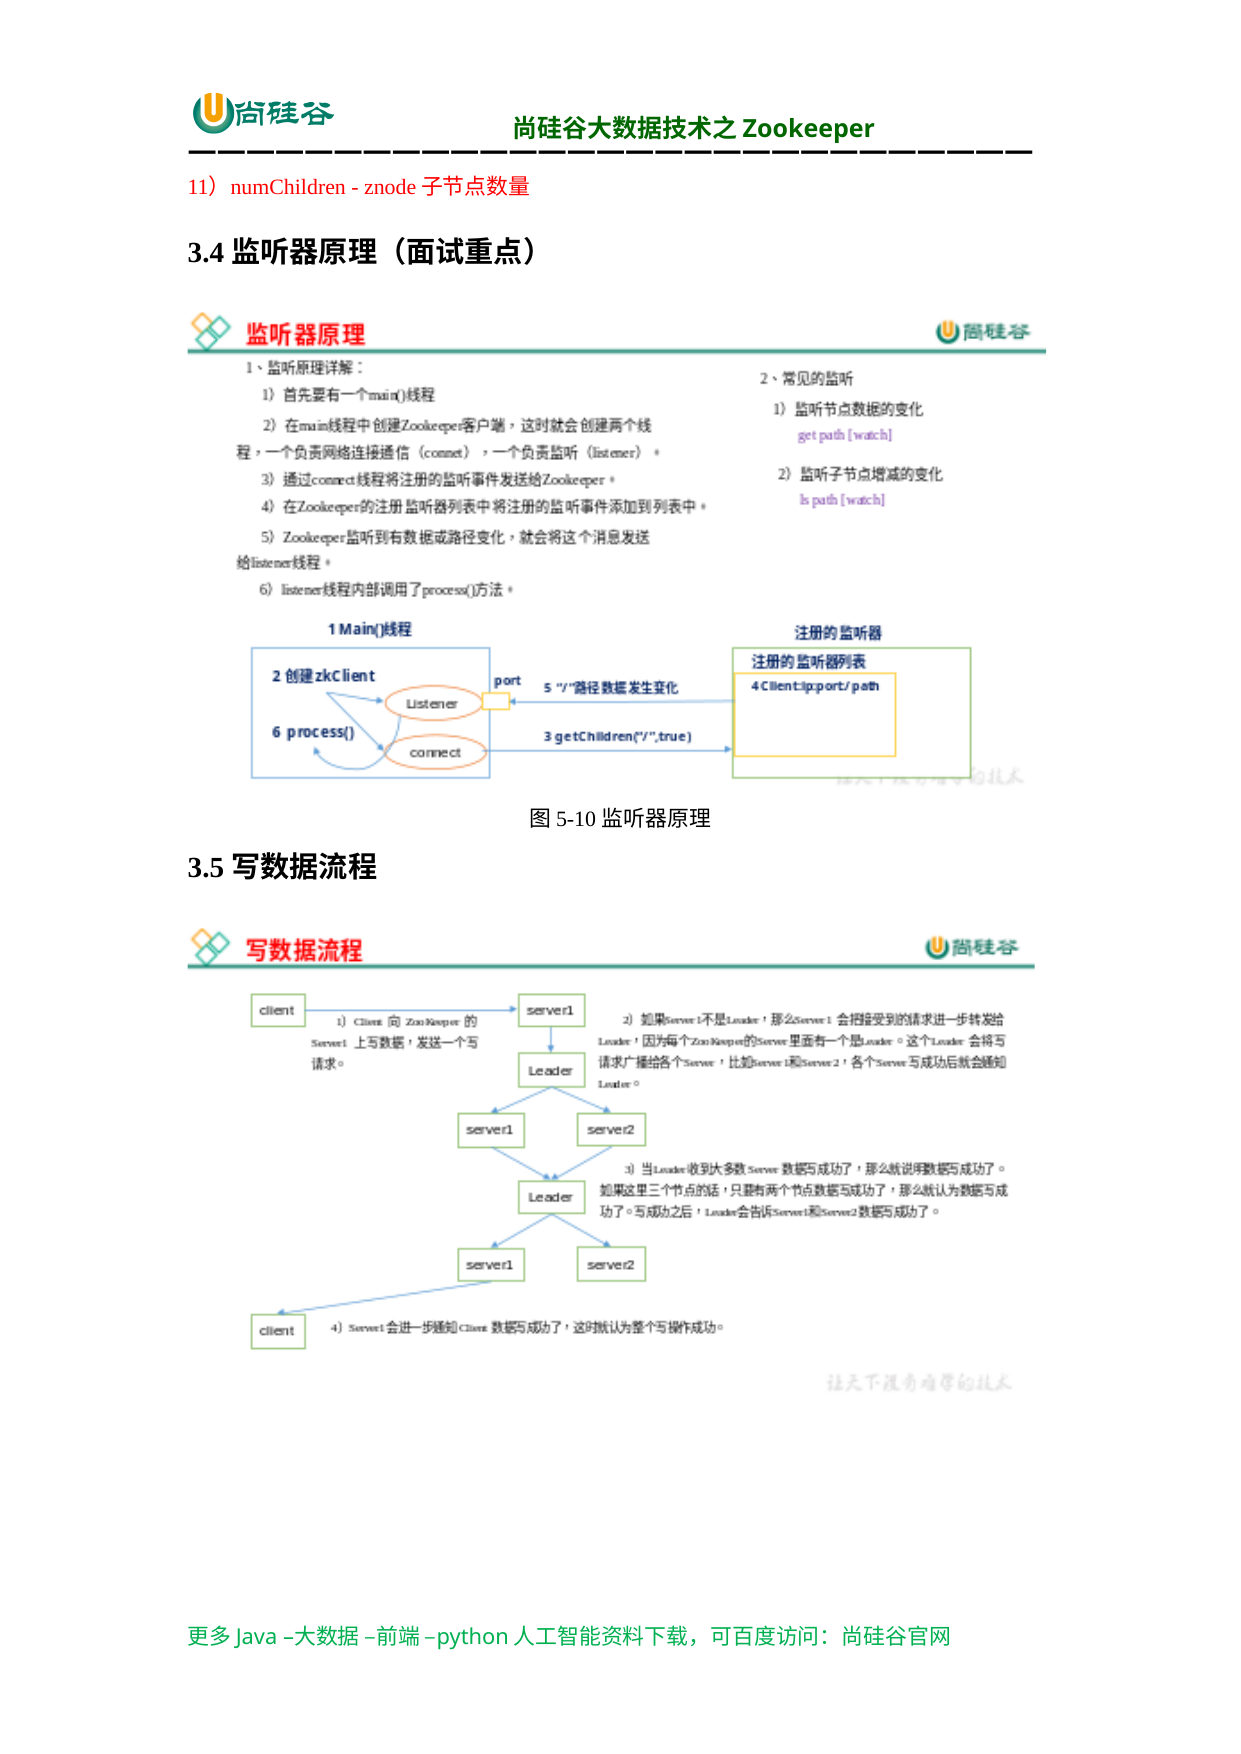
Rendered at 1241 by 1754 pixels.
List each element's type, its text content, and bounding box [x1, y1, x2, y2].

text 图5-10 监听器原理 [187, 800, 1053, 833]
picture [187, 88, 338, 138]
subtitle 3.4 监听器原理（面试重点） [187, 217, 1053, 282]
subtitle 3.5 写数据流程 [187, 833, 1053, 898]
text 11）numChildren - znode子节点数量 [187, 169, 1053, 201]
